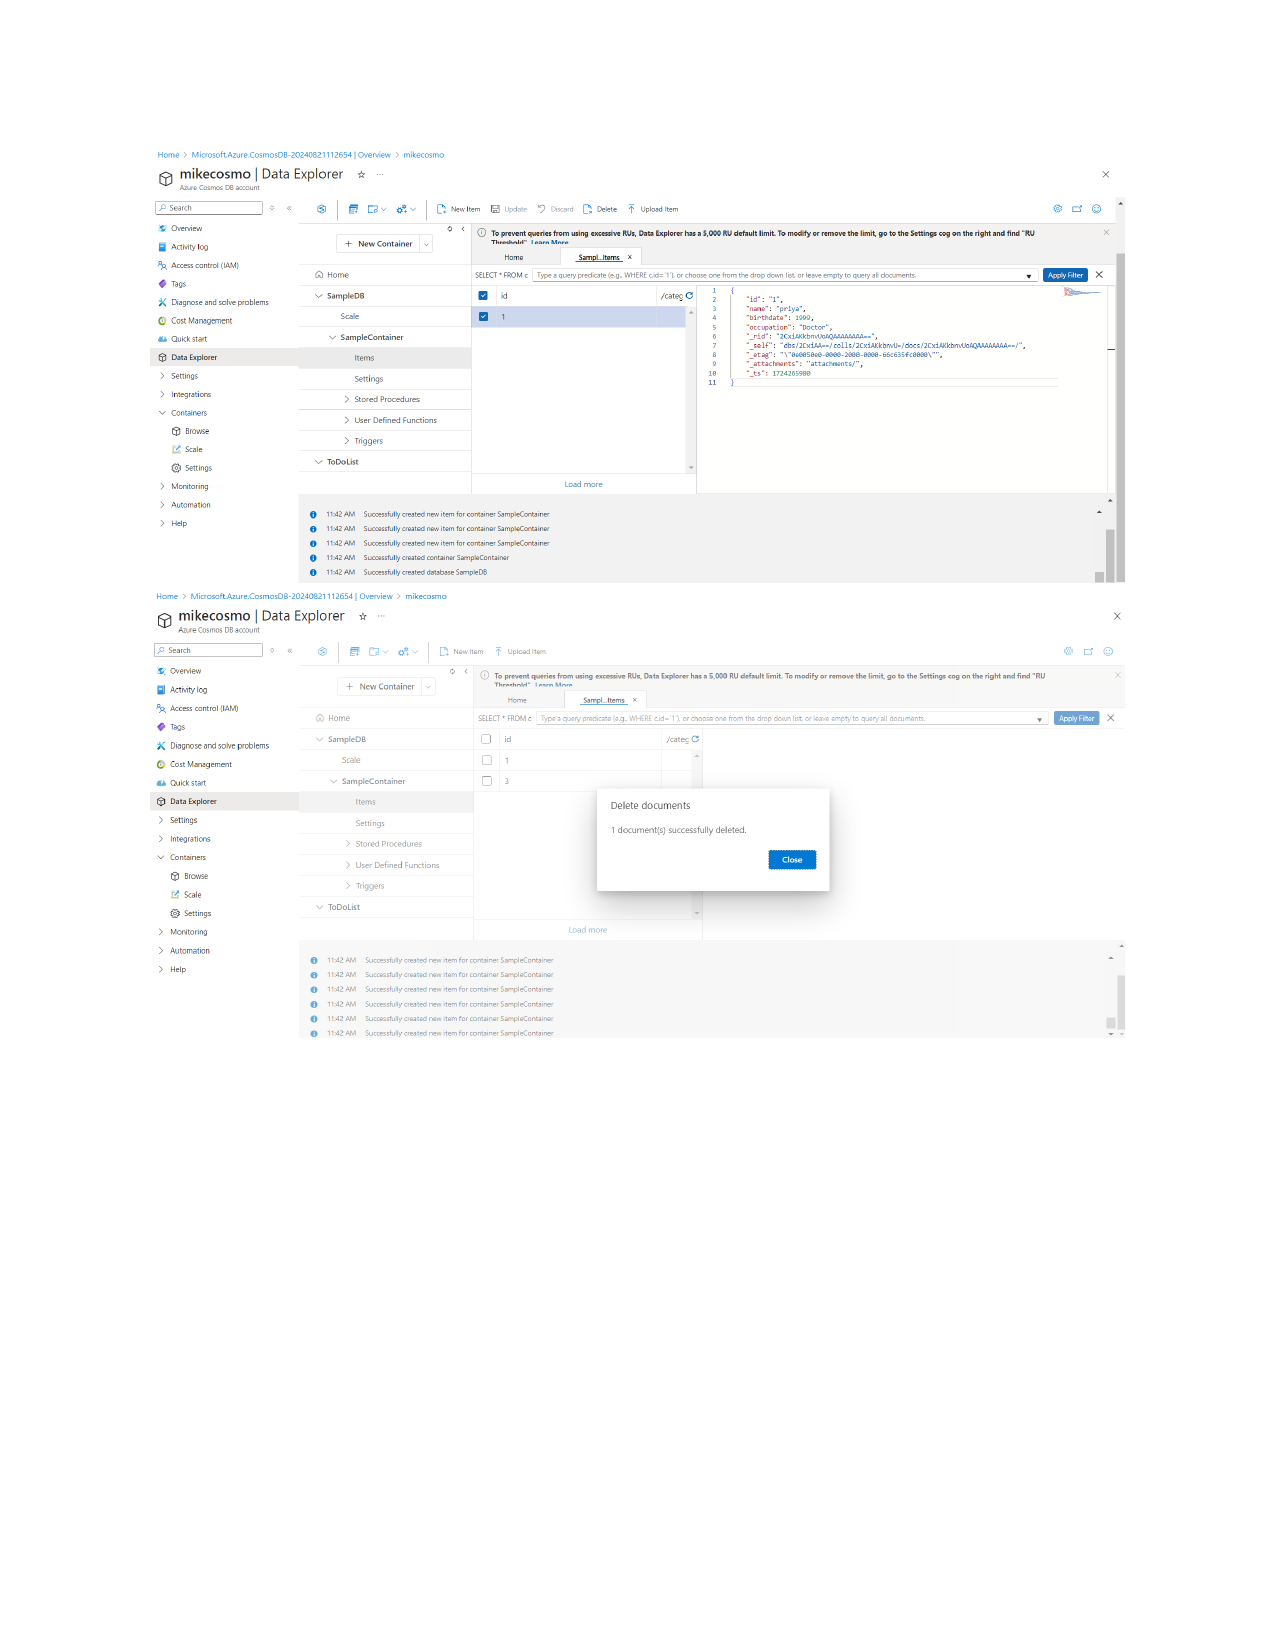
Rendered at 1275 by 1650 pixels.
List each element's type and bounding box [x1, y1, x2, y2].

picture [150, 150, 1125, 583]
picture [150, 587, 1125, 1038]
